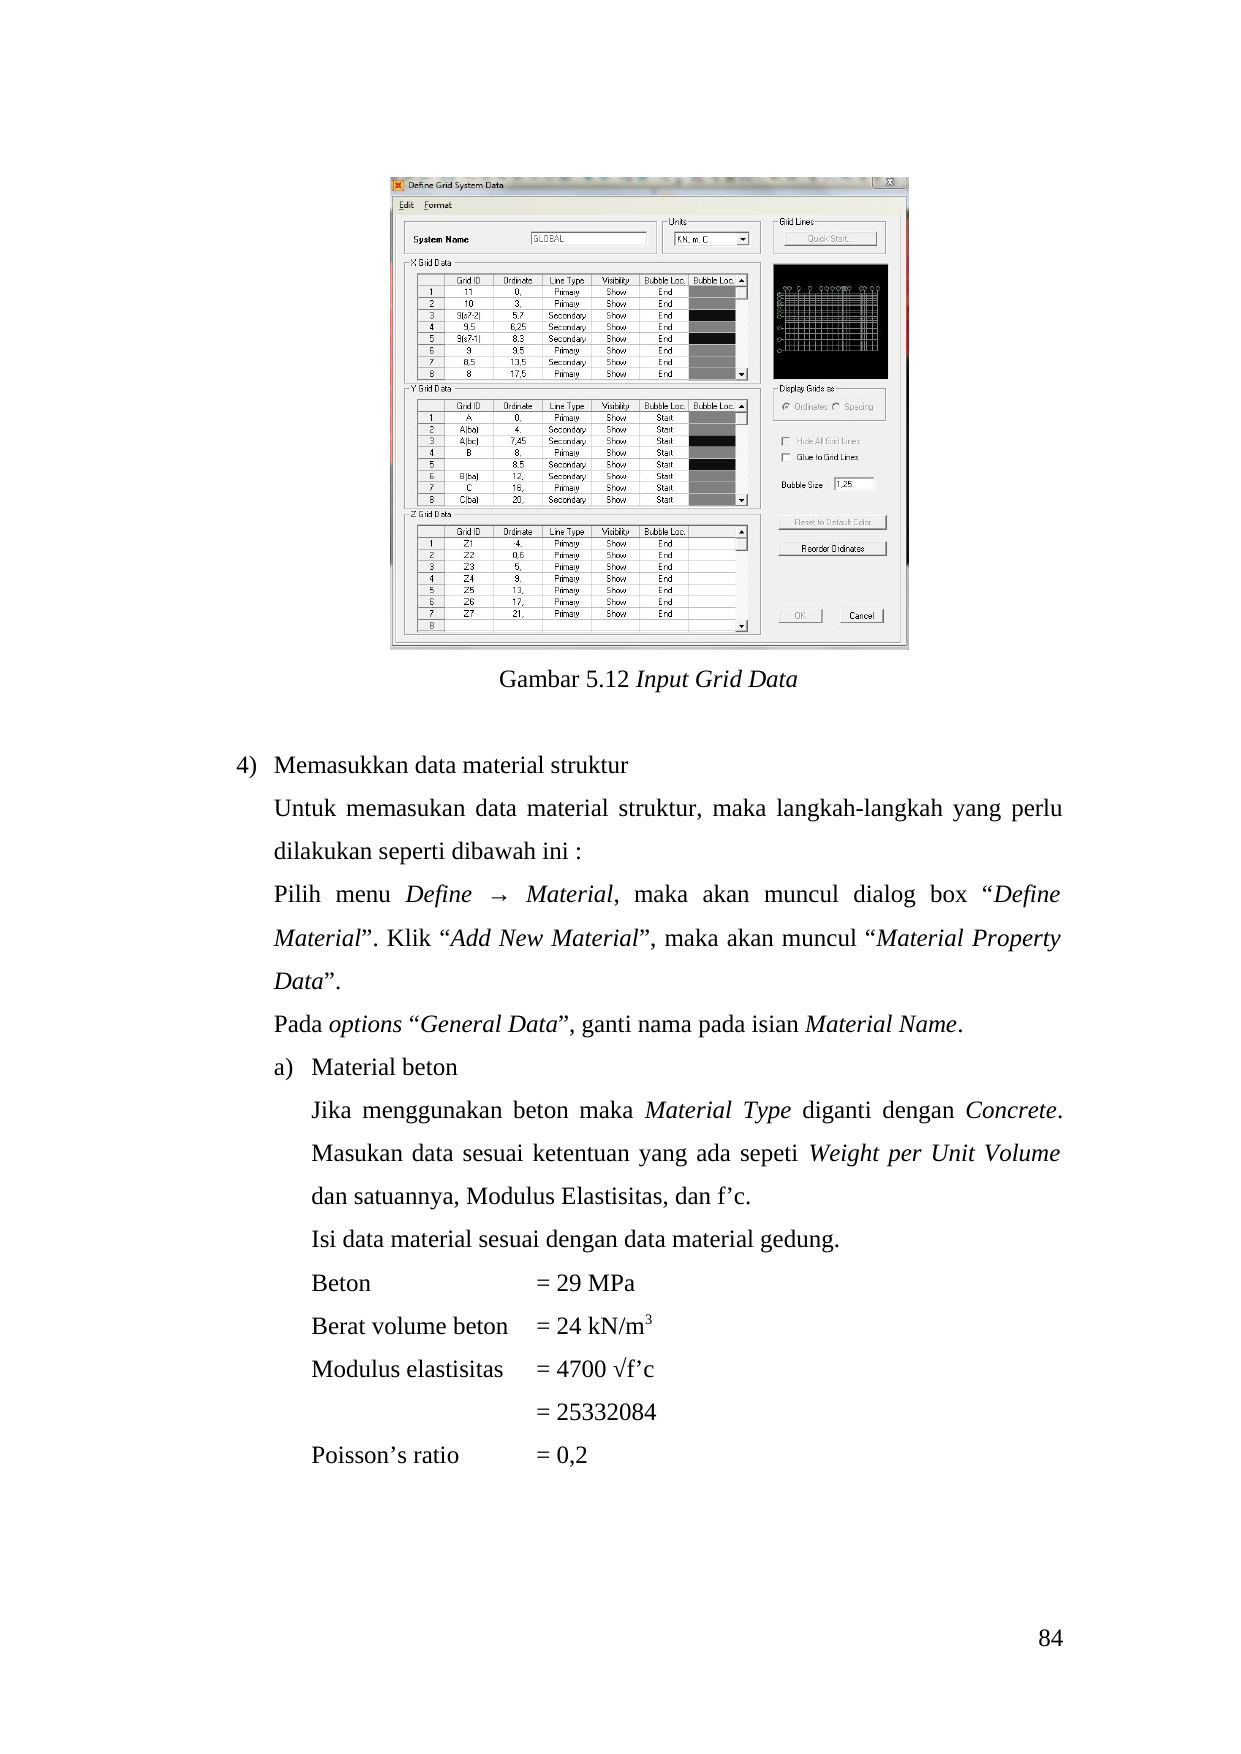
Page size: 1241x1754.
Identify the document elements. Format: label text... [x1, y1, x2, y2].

list Jika menggunakan beton maka Material Type diganti dengan Concrete. Masukan data sesuai ketentuan yang ada sepeti Weight per Unit Volume dan satuannya, Modulus Elastisitas, dan f’c. [311, 1095, 1063, 1210]
text Modulus elastisitas = 4700 √f’c [236, 1354, 1063, 1383]
text Berat volume beton = 24 kN/m3 [236, 1311, 1063, 1339]
picture [390, 177, 909, 650]
list Pada options “General Data”, ganti nama pada isian Material Name. [274, 1009, 1063, 1038]
text Poisson’s ratio = 0,2 [236, 1440, 1063, 1469]
text = 25332084 [236, 1397, 1063, 1426]
list Untuk memasukan data material struktur, maka langkah-langkah yang perlu dilakukan seperti dibawah ini : [274, 793, 1063, 865]
list Isi data material sesuai dengan data material gedung. [311, 1224, 1063, 1253]
list Memasukkan data material struktur [236, 750, 1063, 779]
text Beton = 29 MPa [236, 1268, 1063, 1296]
list Pilih menu Define → Material, maka akan muncul dialog box “Define Material”. Klik “Add New Material”, maka akan muncul “Material Property Data”. [274, 879, 1063, 994]
text Gambar 5.12 Input Grid Data [236, 664, 1063, 693]
list Material beton [274, 1052, 1063, 1081]
